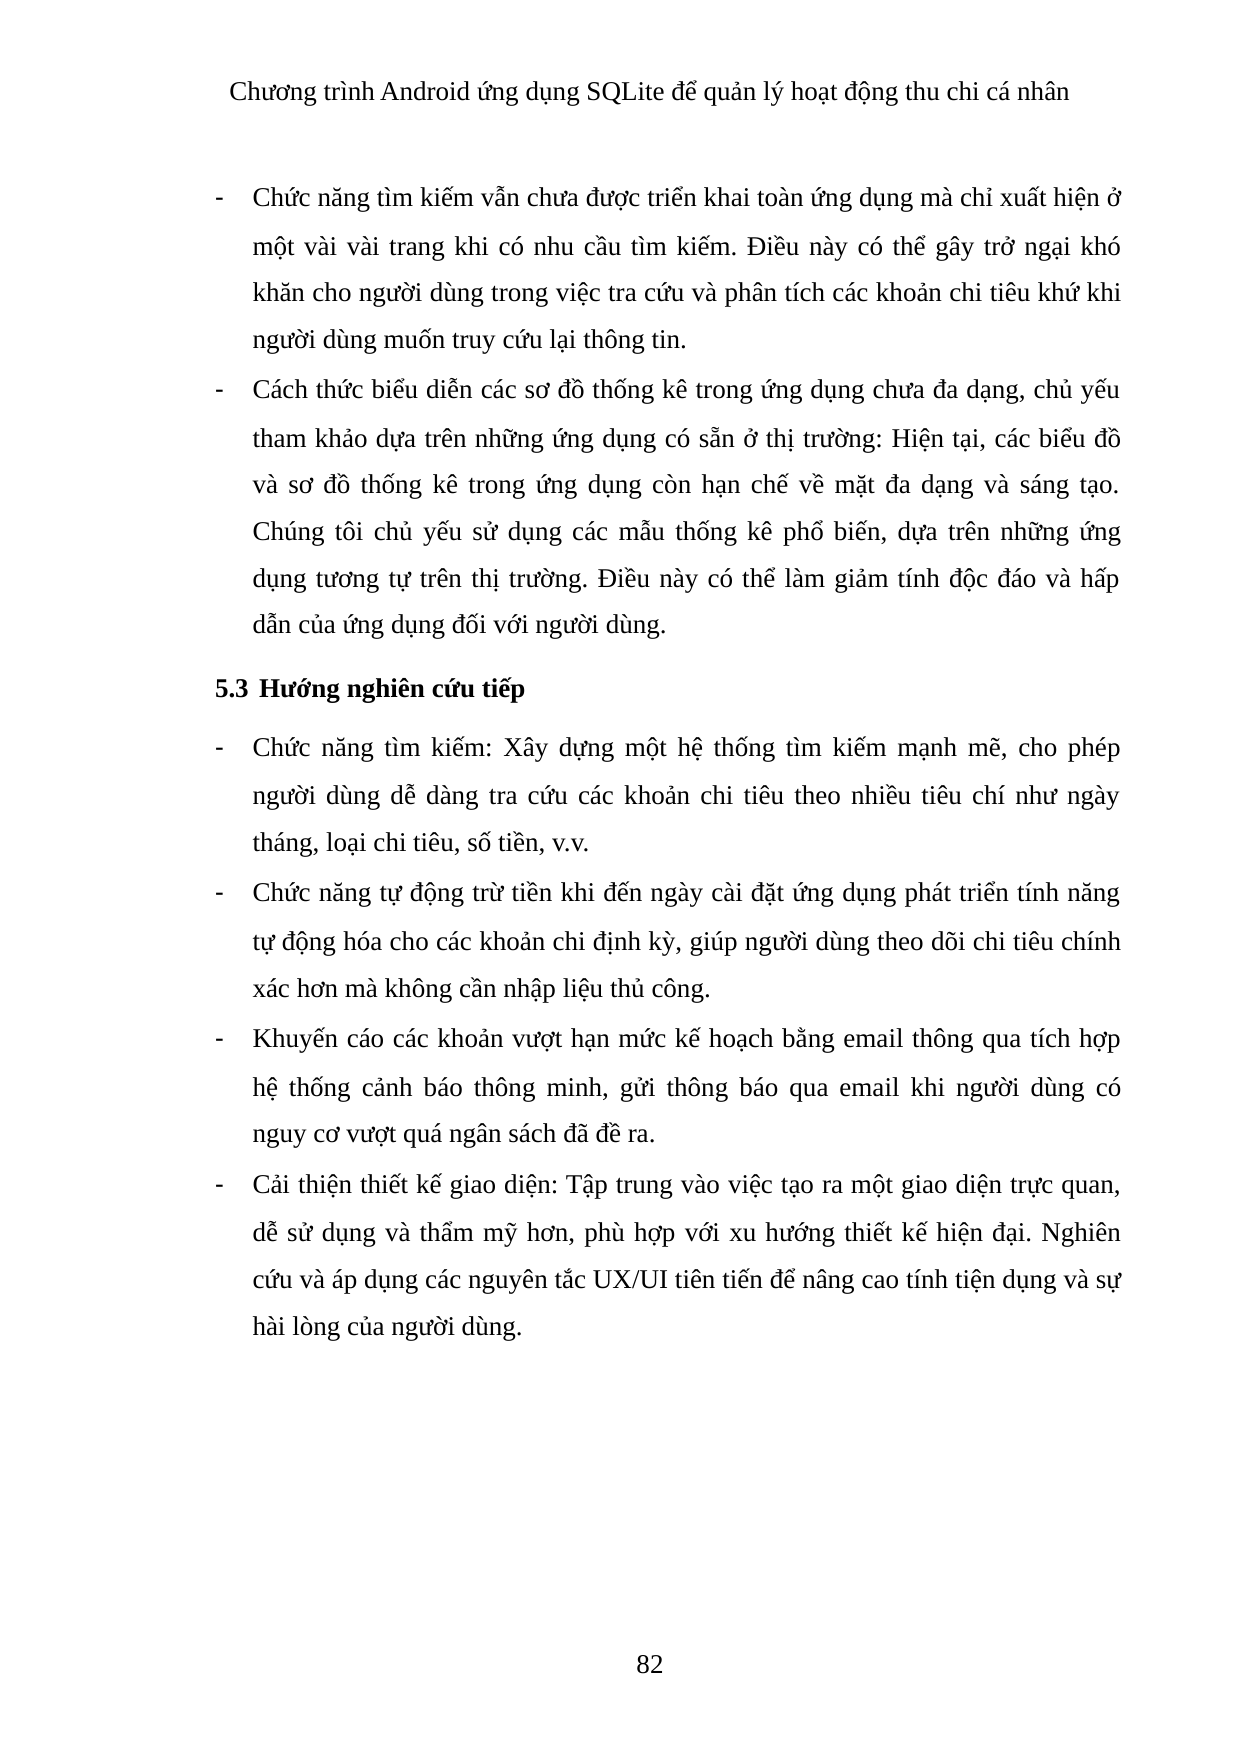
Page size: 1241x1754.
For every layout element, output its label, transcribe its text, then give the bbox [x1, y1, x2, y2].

subtitle Hướng nghiên cứu tiếp [215, 672, 1122, 703]
list Khuyến cáo các khoản vượt hạn mức kế hoạch bằng email thông qua tích hợp hệ thống cảnh báo thông minh, gửi thông báo qua email khi người dùng có nguy cơ vượt quá ngân sách đã đề ra. [215, 1018, 1122, 1149]
list Cải thiện thiết kế giao diện: Tập trung vào việc tạo ra một giao diện trực quan, dễ sử dụng và thẩm mỹ hơn, phù hợp với xu hướng thiết kế hiện đại. Nghiên cứu và áp dụng các nguyên tắc UX/UI tiên tiến để nâng cao tính tiện dụng và sự hài lòng của người dùng. [215, 1164, 1122, 1341]
list Chức năng tìm kiếm vẫn chưa được triển khai toàn ứng dụng mà chỉ xuất hiện ở một vài vài trang khi có nhu cầu tìm kiếm. Điều này có thể gây trở ngại khó khăn cho người dùng trong việc tra cứu và phân tích các khoản chi tiêu khứ khi người dùng muốn truy cứu lại thông tin. [215, 177, 1122, 354]
list Chức năng tìm kiếm: Xây dựng một hệ thống tìm kiếm mạnh mẽ, cho phép người dùng dễ dàng tra cứu các khoản chi tiêu theo nhiều tiêu chí như ngày tháng, loại chi tiêu, số tiền, v.v. [215, 727, 1122, 857]
list Chức năng tự động trừ tiền khi đến ngày cài đặt ứng dụng phát triển tính năng tự động hóa cho các khoản chi định kỳ, giúp người dùng theo dõi chi tiêu chính xác hơn mà không cần nhập liệu thủ công. [215, 873, 1122, 1003]
list Cách thức biểu diễn các sơ đồ thống kê trong ứng dụng chưa đa dạng, chủ yếu tham khảo dựa trên những ứng dụng có sẵn ở thị trường: Hiện tại, các biểu đồ và sơ đồ thống kê trong ứng dụng còn hạn chế về mặt đa dạng và sáng tạo. Chúng tôi chủ yếu sử dụng các mẫu thống kê phổ biến, dựa trên những ứng dụng tương tự trên thị trường. Điều này có thể làm giảm tính độc đáo và hấp dẫn của ứng dụng đối với người dùng. [215, 369, 1122, 640]
